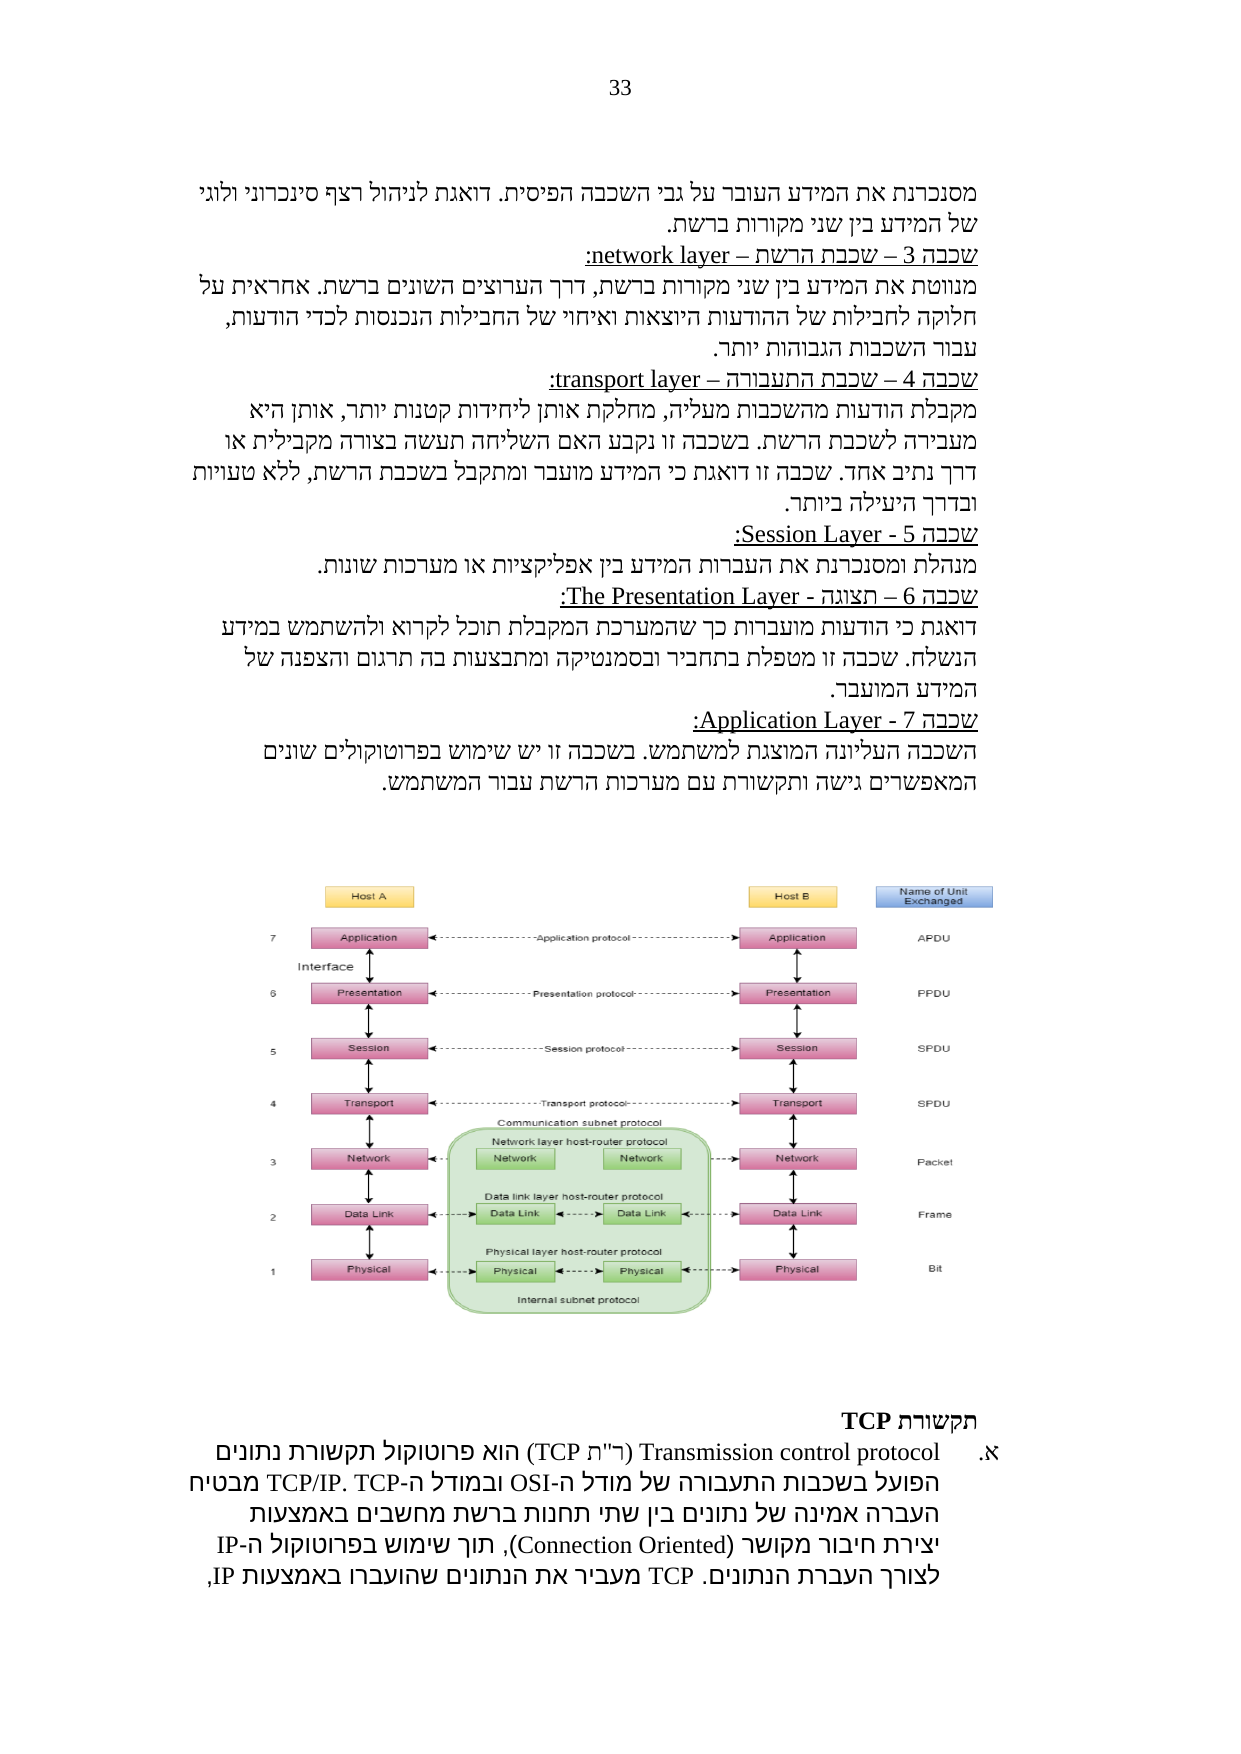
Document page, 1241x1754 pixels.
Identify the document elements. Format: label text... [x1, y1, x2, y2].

list שכבה 4 – שכבת התעבורה – transport layer: [187, 364, 978, 393]
list שכבה 3 – שכבת הרשת – network layer: [187, 240, 978, 268]
list דואגת כי הודעות מועברות כך שהמערכת המקבלת תוכל לקרוא ולהשתמש במידע הנשלח. שכבה זו מטפלת בתחביר ובסמנטיקה ומתבצעות בה תרגום והצפנה של המידע המועבר. [187, 612, 978, 703]
list מנווטת את המידע בין שני מקורות ברשת, דרך הערוצים השונים ברשת. אחראית על חלוקה לחבילות של ההודעות היוצאות ואיחוי של החבילות הנכנסות לכדי הודעות, עבור השכבות הגבוהות יותר. [187, 271, 978, 362]
list מנהלת ומסנכרנת את העברות המידע בין אפליקציות או מערכות שונות. [187, 550, 978, 579]
list השכבה העליונה המוצגת למשתמש. בשכבה זו יש שימוש בפרוטוקולים שונים המאפשרים גישה ותקשורת עם מערכות הרשת עבור המשתמש. [187, 736, 978, 796]
picture [237, 877, 1003, 1319]
list מסנכרנת את המידע העובר על גבי השכבה הפיסית. דואגת לניהול רצף סינכרוני ולוגי של המידע בין שני מקורות ברשת. [187, 178, 978, 237]
list שכבה 6 – תצוגה - The Presentation Layer: [187, 581, 978, 610]
list שכבה 5 - Session Layer: [187, 519, 978, 548]
list מקבלת הודעות מהשכבות מעליה, מחלקת אותן ליחידות קטנות יותר, אותן היא מעבירה לשכבת הרשת. בשכבה זו נקבע האם השליחה תעשה בצורה מקבילית או דרך נתיב אחד. שכבה זו דואגת כי המידע מועבר ומתקבל בשכבת הרשת, ללא טעויות ובדרך היעילה ביותר. [187, 395, 978, 517]
list תקשורת TCP [187, 1406, 978, 1434]
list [187, 1437, 978, 1590]
list שכבה 7 - Application Layer: [187, 705, 978, 734]
